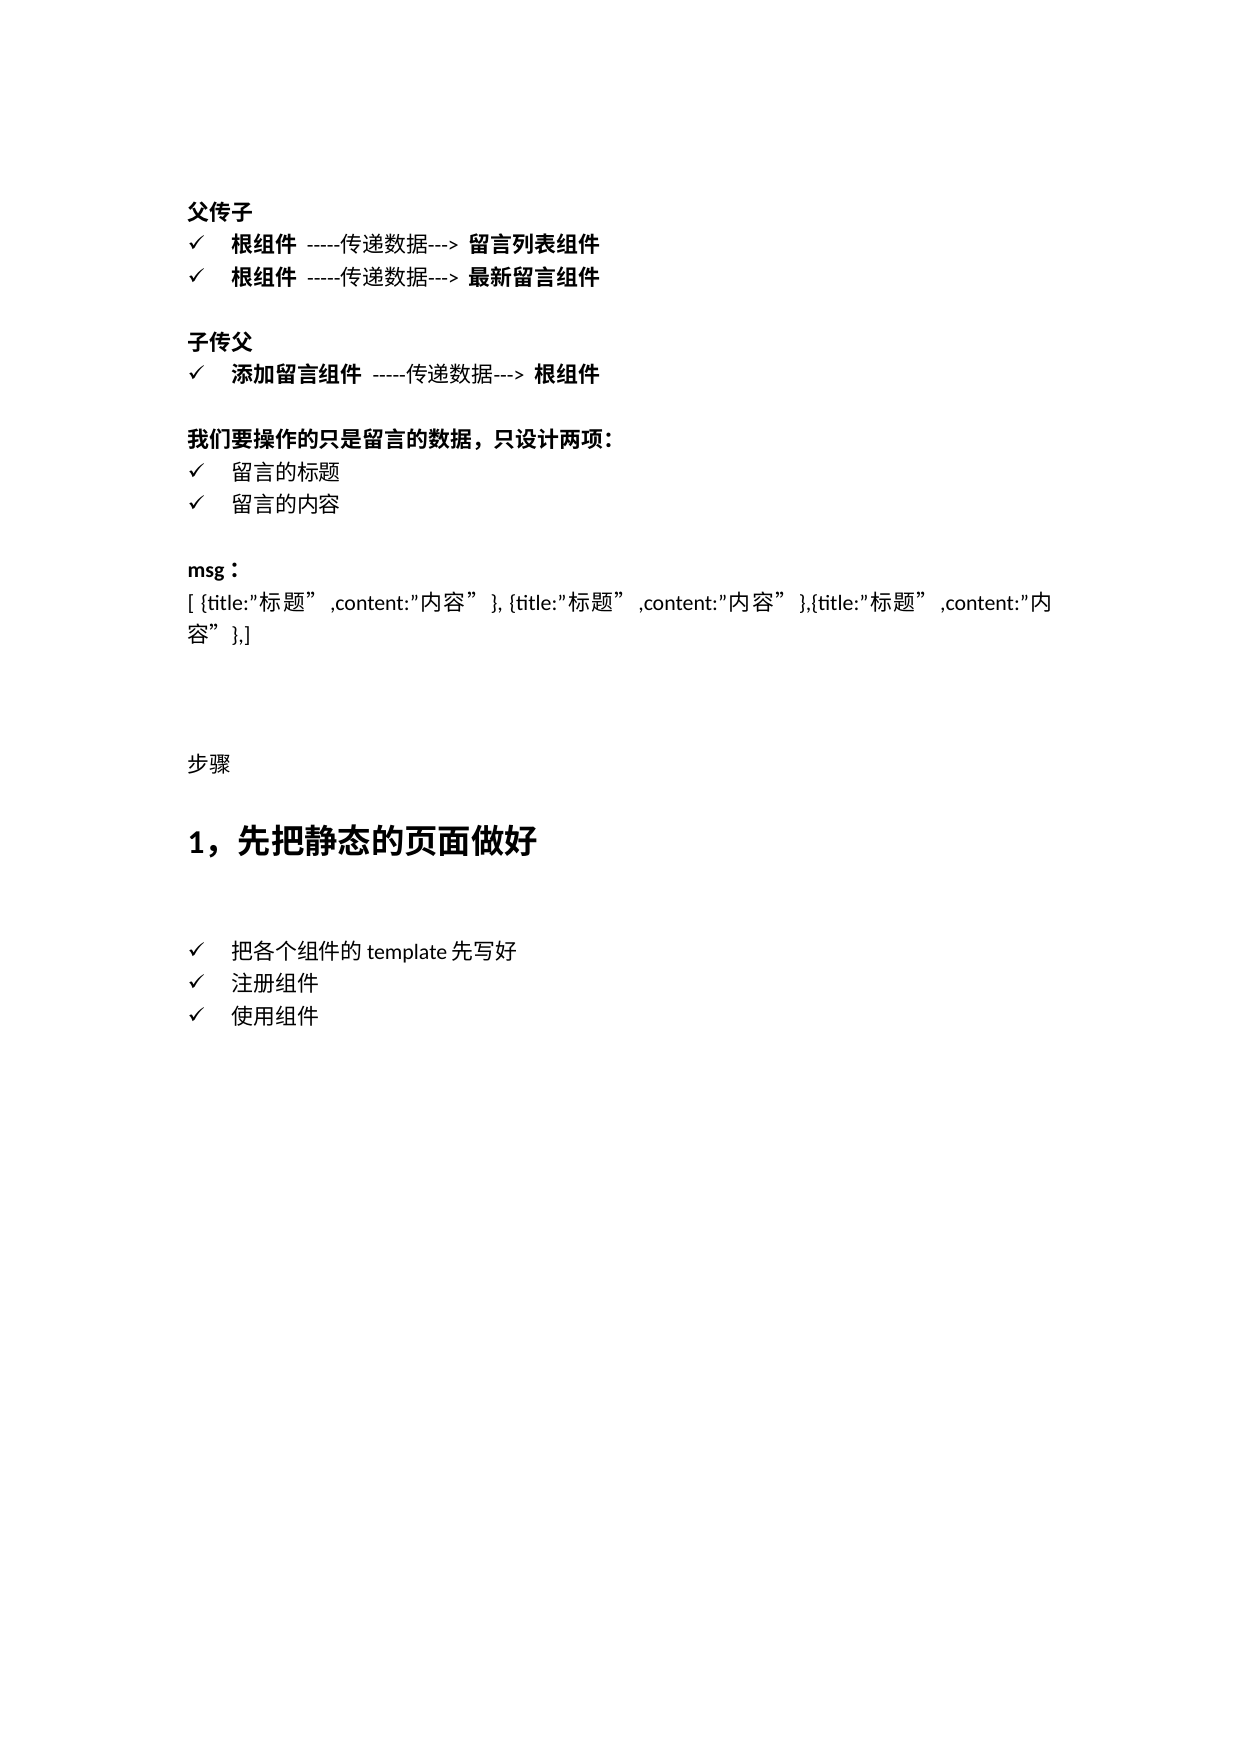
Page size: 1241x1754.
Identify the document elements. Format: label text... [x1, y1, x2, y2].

text 步骤 [187, 747, 1053, 779]
list 添加留言组件 -----传递数据---> 根组件 [187, 357, 1053, 389]
list msg ： [187, 552, 1053, 584]
list 使用组件 [187, 998, 1053, 1031]
text 父传子 [187, 194, 1053, 227]
text 我们要操作的只是留言的数据，只设计两项： [187, 422, 1053, 454]
text 子传父 [187, 324, 1053, 357]
list 把各个组件的template先写好 [187, 933, 1053, 966]
list 根组件 -----传递数据---> 最新留言组件 [187, 259, 1053, 292]
list 留言的标题 [187, 454, 1053, 487]
subtitle 1，先把静态的页面做好 [187, 807, 1053, 872]
list 根组件 -----传递数据---> 留言列表组件 [187, 227, 1053, 259]
list 留言的内容 [187, 487, 1053, 519]
list [ {title:”标题”,content:”内容”}, {title:”标题”,content:”内容”},{title:”标题”,content:”内容”},] [187, 584, 1053, 649]
list 注册组件 [187, 966, 1053, 998]
